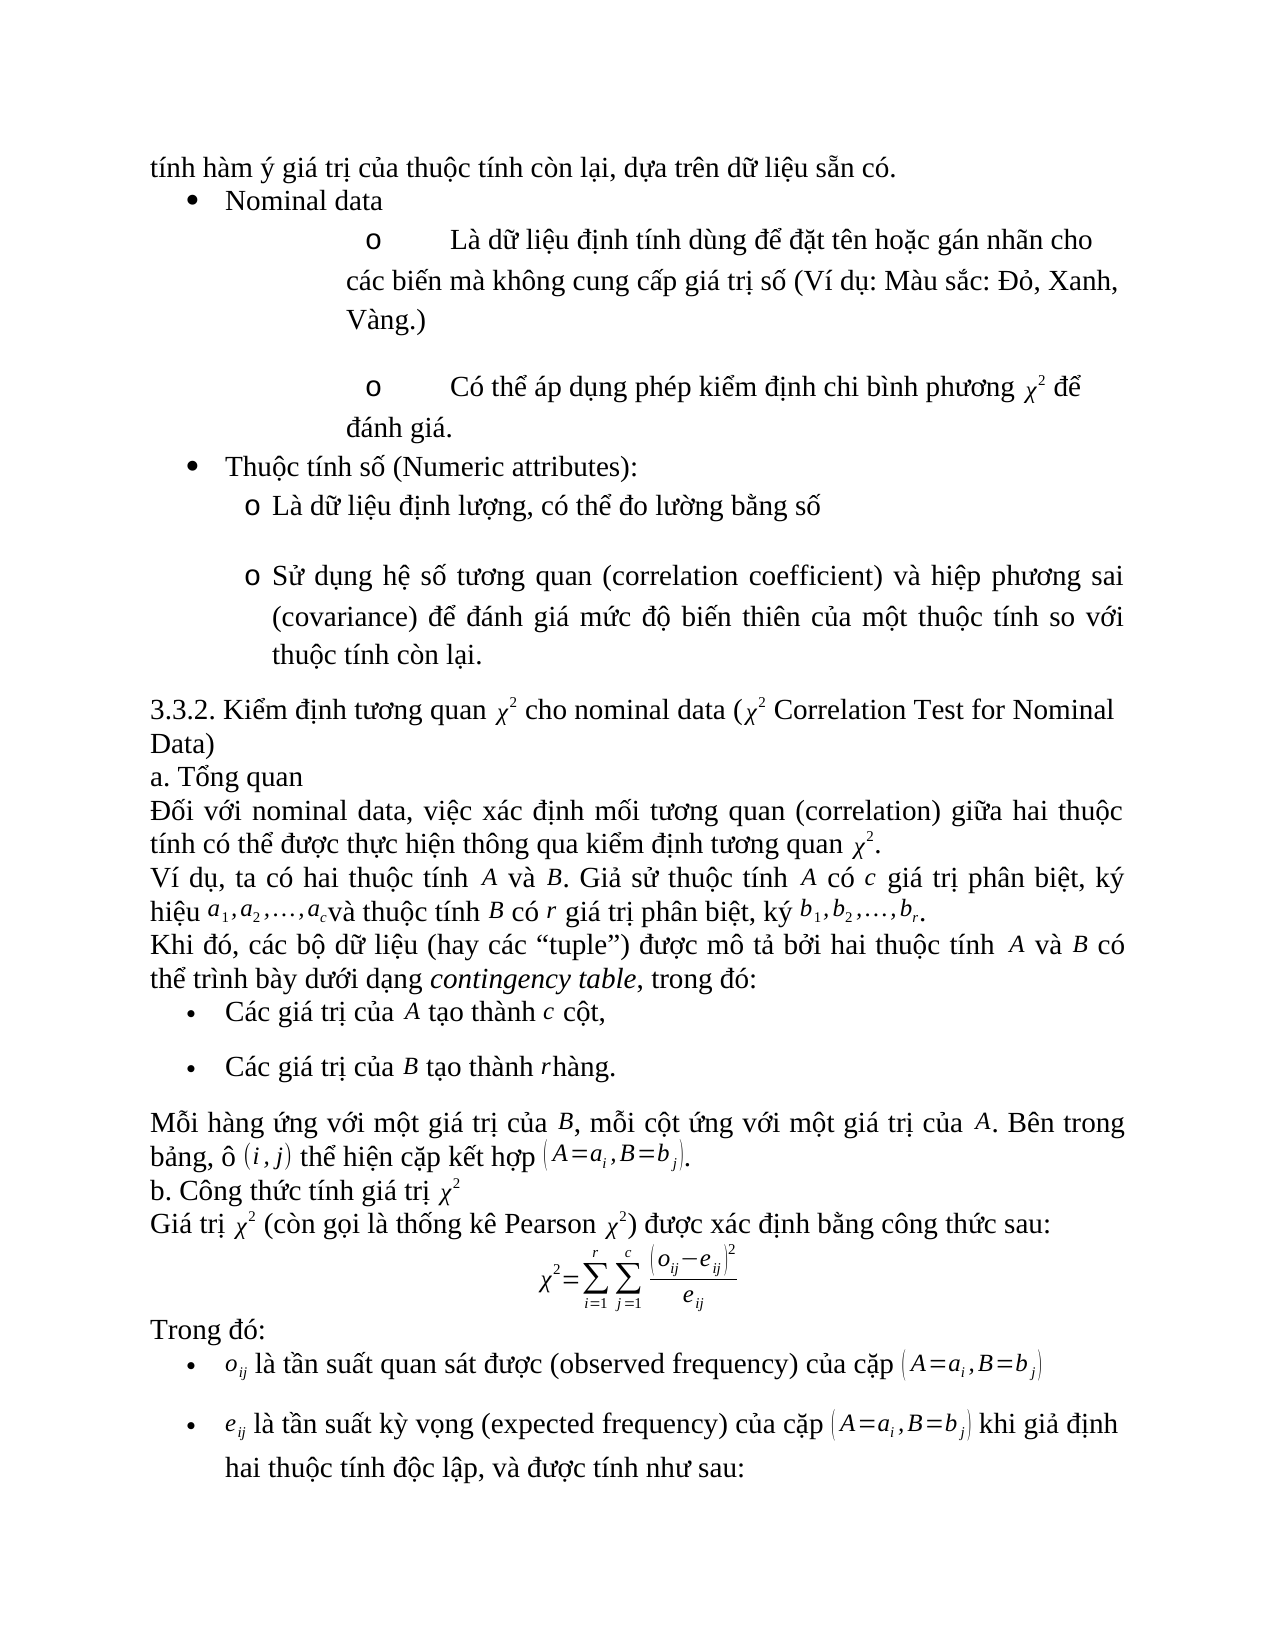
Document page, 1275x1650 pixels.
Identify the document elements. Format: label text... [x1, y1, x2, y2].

text Mỗi hàng ứng với một giá trị của , mỗi cột ứng với một giá trị của . Bên trong bảng, ô thể hiện cặp kết hợp . [150, 1105, 1125, 1173]
text Trong đó: [150, 1312, 1125, 1346]
list Các giá trị của tạo thành cột, [187, 994, 1125, 1028]
list Là dữ liệu định tính dùng để đặt tên hoặc gán nhãn cho các biến mà không cung cấp giá trị số (Ví dụ: Màu sắc: Đỏ, Xanh, Vàng.) [346, 222, 1125, 366]
list Là dữ liệu định lượng, có thể đo lường bằng số [244, 488, 1125, 554]
list Sử dụng hệ số tương quan (correlation coefficient) và hiệp phương sai (covariance) để đánh giá mức độ biến thiên của một thuộc tính so với thuộc tính còn lại. [244, 558, 1125, 671]
text b. Công thức tính giá trị [150, 1173, 1125, 1207]
text Giá trị (còn gọi là thống kê Pearson ) được xác định bằng công thức sau: [150, 1207, 1125, 1240]
list Có thể áp dụng phép kiểm định chi bình phương để đánh giá. [346, 369, 1125, 444]
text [150, 150, 1125, 183]
list Thuộc tính số (Numeric attributes): [187, 449, 1125, 483]
list Nominal data [187, 183, 1125, 217]
list là tần suất kỳ vọng (expected frequency) của cặp khi giả định hai thuộc tính độc lập, và được tính như sau: [187, 1406, 1125, 1483]
list ​ là tần suất quan sát được (observed frequency) của cặp [187, 1346, 1125, 1384]
text Khi đó, các bộ dữ liệu (hay các “tuple”) được mô tả bởi hai thuộc tính và có thể trình bày dưới dạng contingency table, trong đó: [150, 927, 1125, 994]
text Ví dụ, ta có hai thuộc tính và . Giả sử thuộc tính có giá trị phân biệt, ký hiệu và thuộc tính có giá trị phân biệt, ký ​. [150, 860, 1125, 927]
text Đối với nominal data, việc xác định mối tương quan (correlation) giữa hai thuộc tính có thể được thực hiện thông qua kiểm định tương quan . [150, 793, 1125, 860]
list Các giá trị của tạo thành hàng. [187, 1049, 1125, 1083]
text a. Tổng quan [150, 759, 1125, 793]
text 3.3.2. Kiểm định tương quan cho nominal data ( Correlation Test for Nominal Data) [150, 692, 1125, 759]
